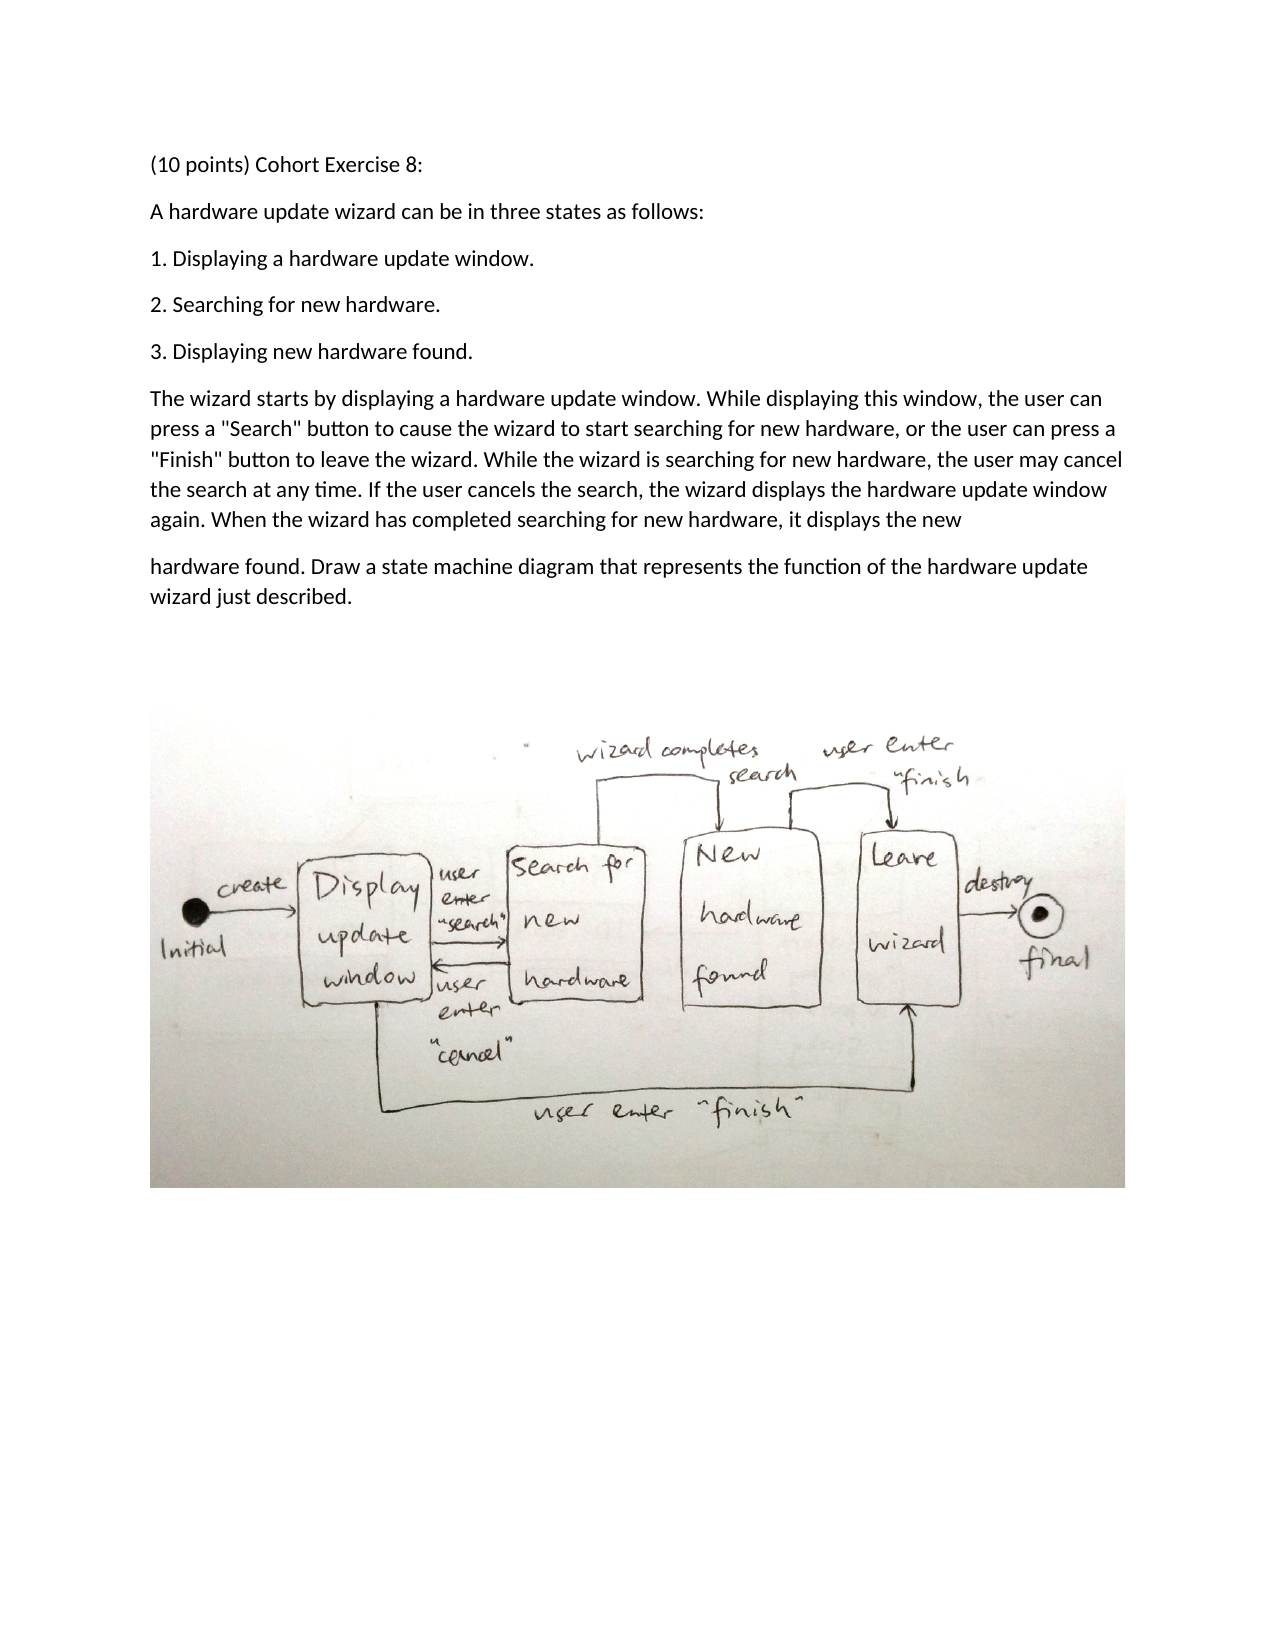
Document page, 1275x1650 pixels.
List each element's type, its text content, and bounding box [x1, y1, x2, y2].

text (10 points) Cohort Exercise 8: [150, 150, 1125, 178]
text 3. Displaying new hardware found. [150, 337, 1125, 366]
text 1. Displaying a hardware update window. [150, 244, 1125, 272]
text hardware found. Draw a state machine diagram that represents the function of the hardware update wizard just described. [150, 552, 1125, 610]
text A hardware update wizard can be in three states as follows: [150, 197, 1125, 225]
picture [150, 676, 1125, 1188]
text The wizard starts by displaying a hardware update window. While displaying this window, the user can press a "Search" button to cause the wizard to start searching for new hardware, or the user can press a "Finish" button to leave the wizard. While the wizard is searching for new hardware, the user may cancel the search at any time. If the user cancels the search, the wizard displays the hardware update window again. When the wizard has completed searching for new hardware, it displays the new [150, 384, 1125, 533]
text 2. Searching for new hardware. [150, 291, 1125, 319]
